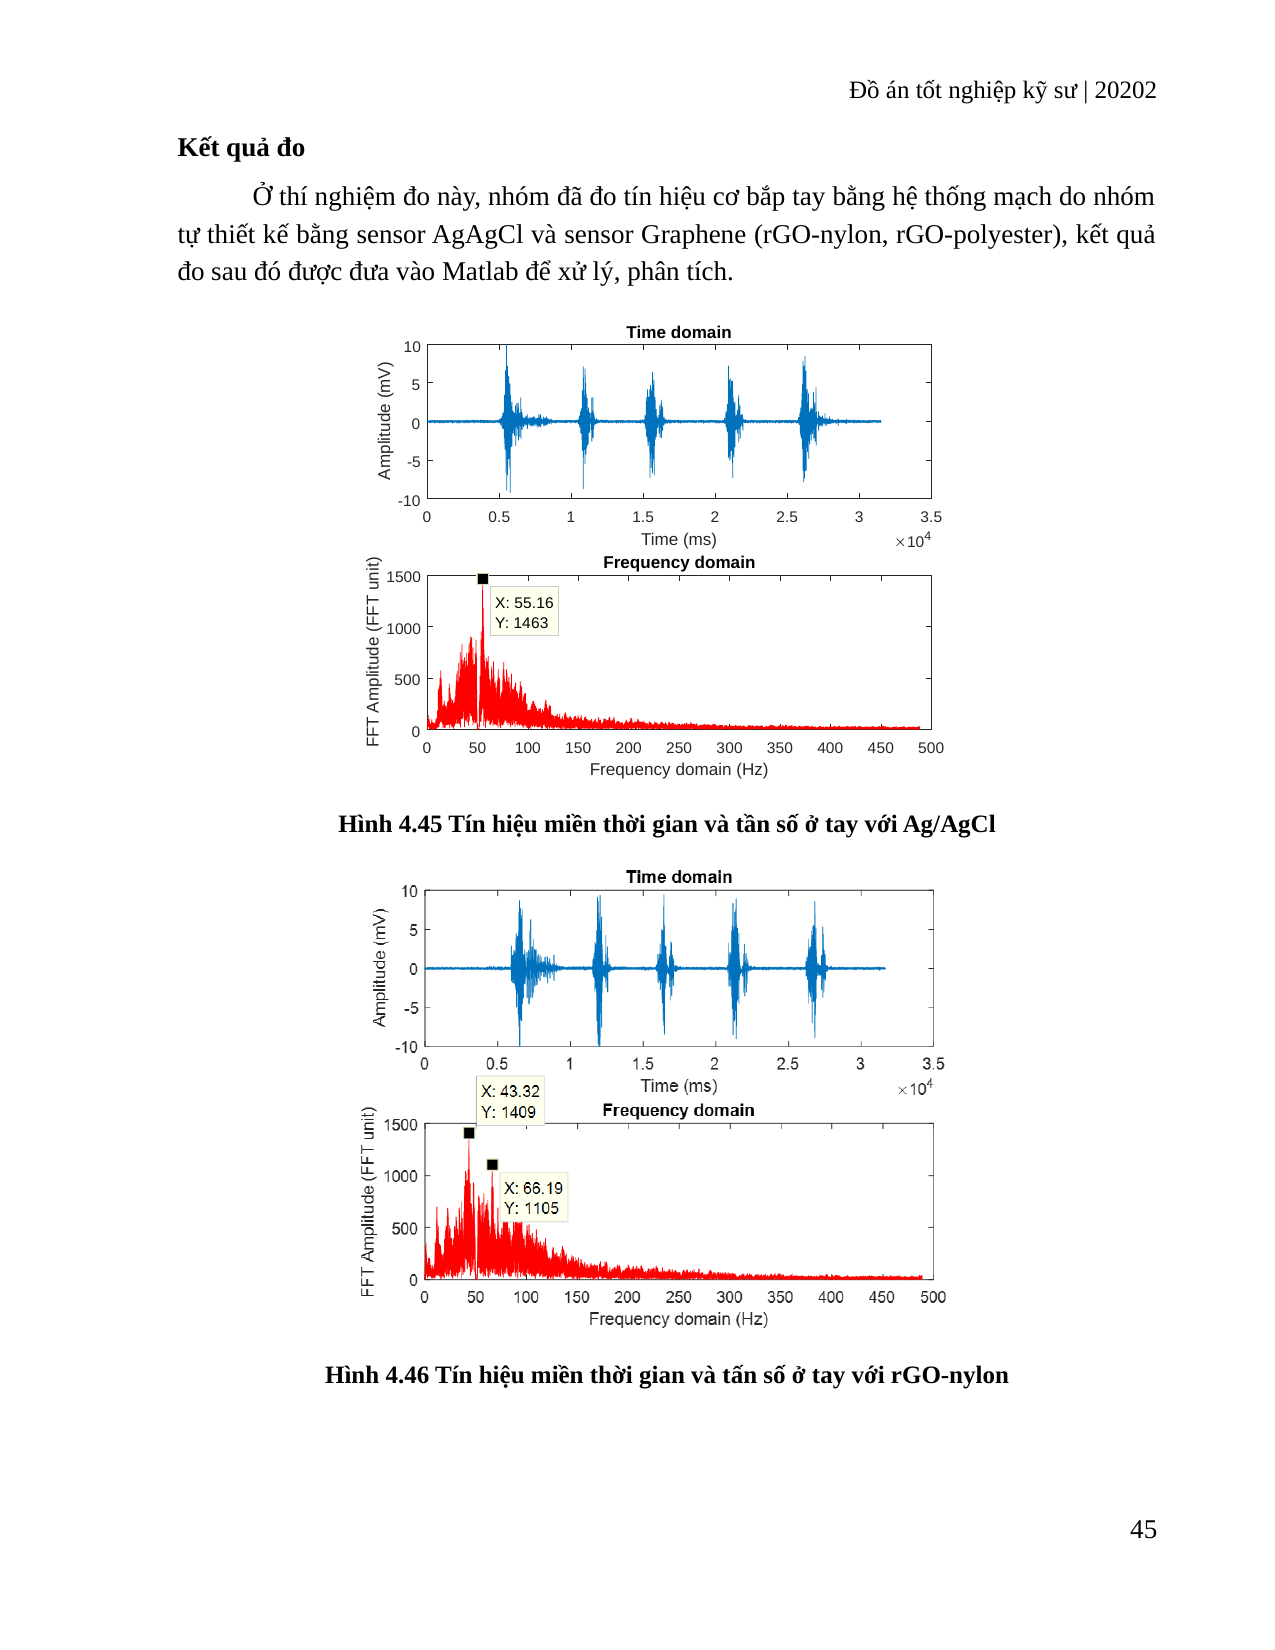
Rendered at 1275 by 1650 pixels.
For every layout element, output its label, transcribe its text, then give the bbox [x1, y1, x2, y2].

picture [339, 850, 995, 1342]
text Kết quả đo [177, 131, 1157, 162]
text Ở thí nghiệm đo này, nhóm đã đo tín hiệu cơ bắp tay bằng hệ thống mạch do nhóm tự thiết kế bằng sensor AgAgCl và sensor Graphene (rGO-nylon, rGO-polyester), kết quả đo sau đó được đưa vào Matlab để xử lý, phân tích. [177, 180, 1157, 286]
